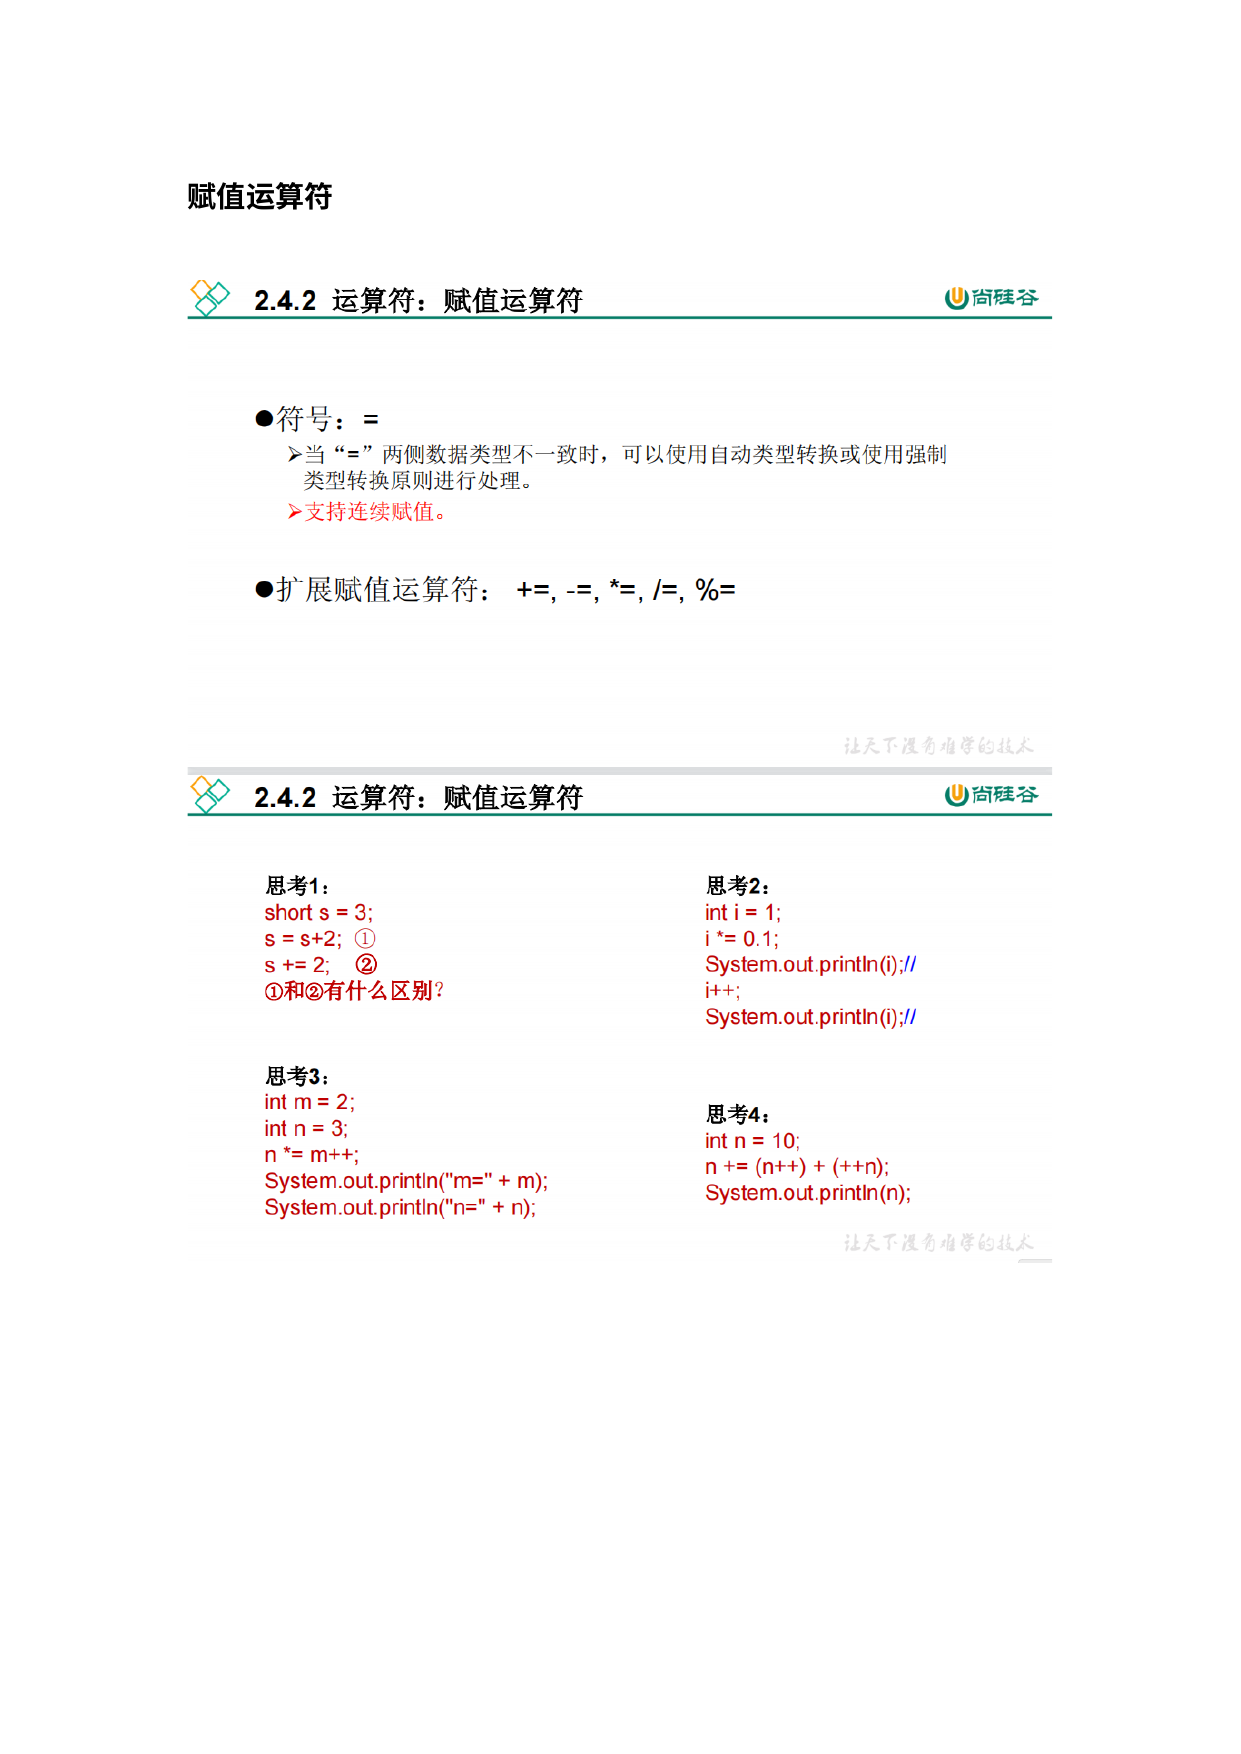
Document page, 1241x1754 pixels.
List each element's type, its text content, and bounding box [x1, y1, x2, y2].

picture [187, 280, 1053, 1263]
subtitle 赋值运算符 [187, 162, 1053, 227]
